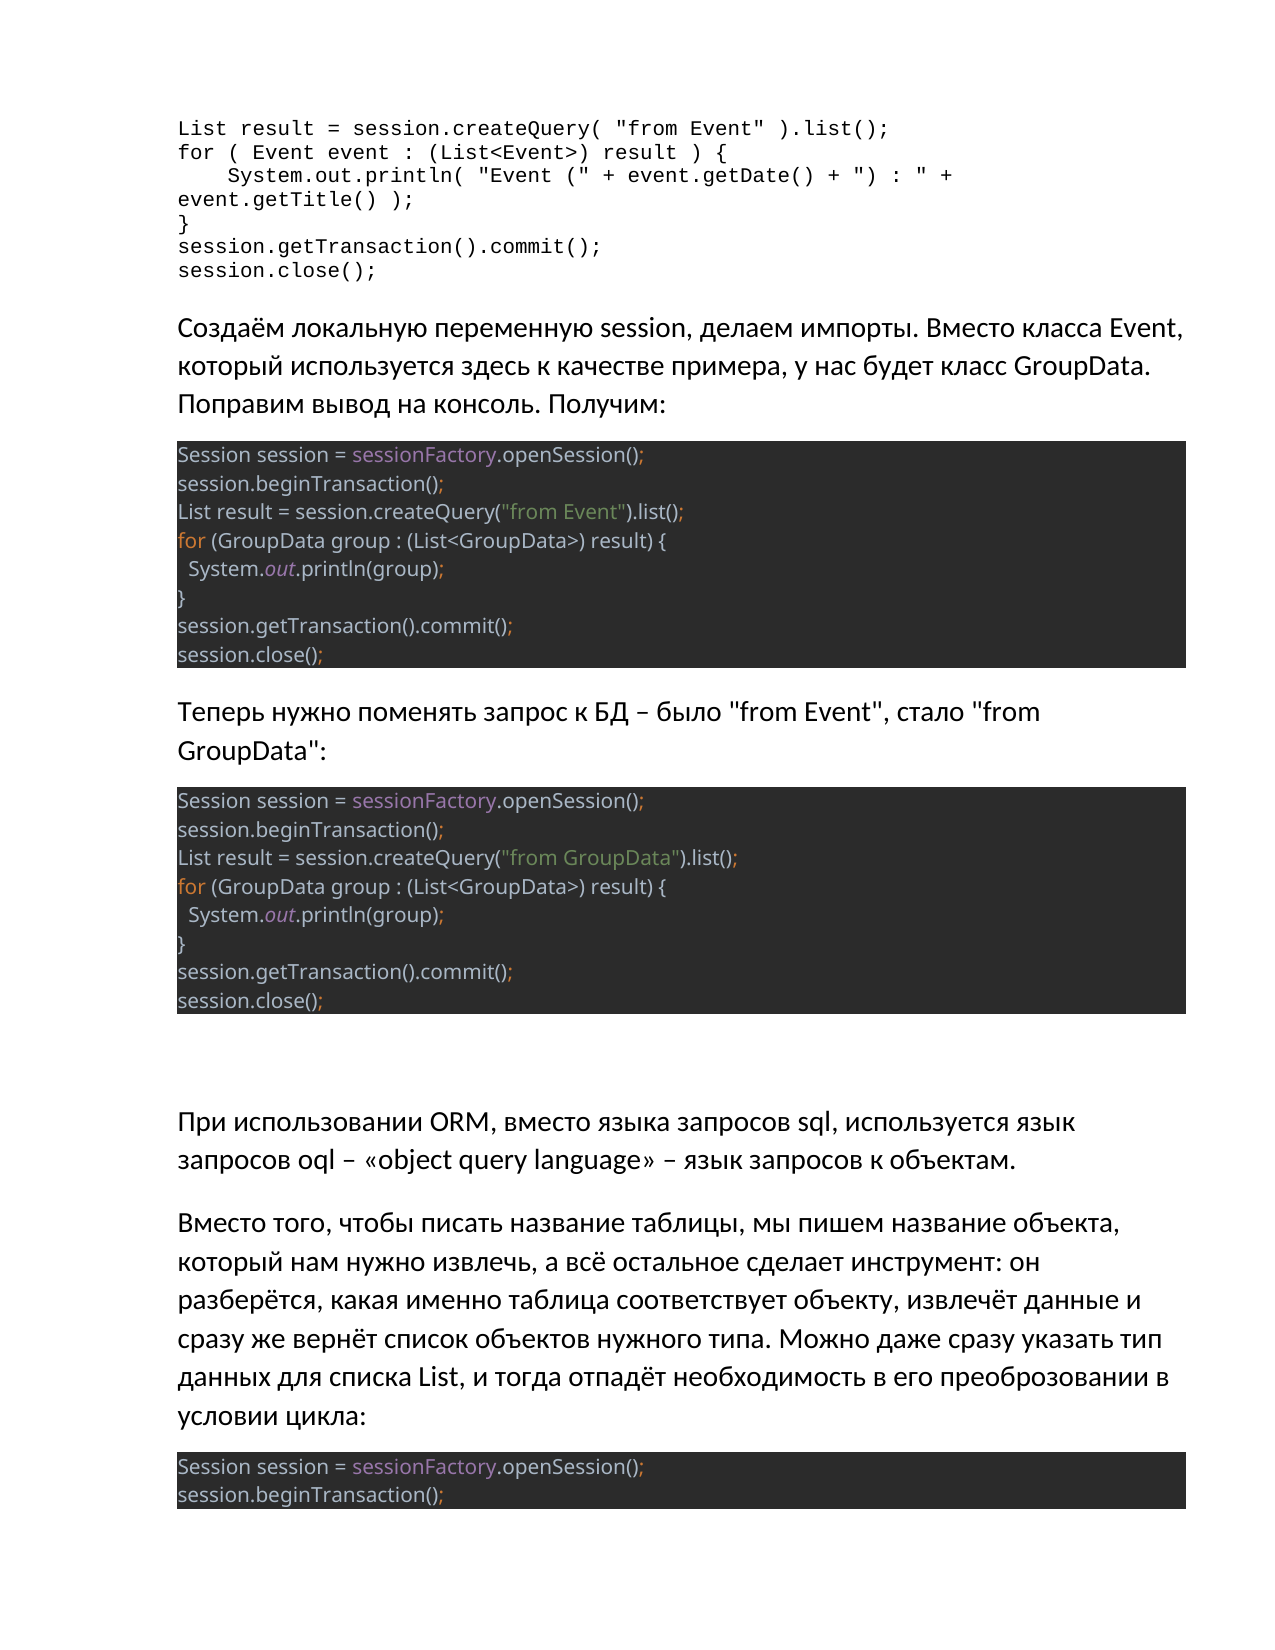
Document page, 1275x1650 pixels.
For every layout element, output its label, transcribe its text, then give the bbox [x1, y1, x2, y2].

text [177, 1452, 1186, 1509]
text Session session = sessionFactory.openSession(); session.beginTransaction(); List result = session.createQuery("from Event").list(); for (GroupData group : (List<GroupData>) result) { System.out.println(group); } session.getTransaction().commit(); session.close(); [177, 441, 1186, 668]
text Создаём локальную переменную session, делаем импорты. Вместо класса Event, который используется здесь к качестве примера, у нас будет класс GroupData. Поправим вывод на консоль. Получим: [177, 309, 1186, 421]
text При использовании ORM, вместо языка запросов sql, используется язык запросов oql – «object query language» – язык запросов к объектам. [177, 1103, 1186, 1177]
text } [177, 213, 1186, 236]
text System.out.println( "Event (" + event.getDate() + ") : " + event.getTitle() ); [177, 165, 1186, 213]
text session.getTransaction().commit(); [177, 236, 1186, 260]
text session.close(); [177, 260, 1186, 284]
text List result = session.createQuery( "from Event" ).list(); [177, 118, 1186, 142]
text for ( Event event : (List<Event>) result ) { [177, 142, 1186, 165]
text Session session = sessionFactory.openSession(); session.beginTransaction(); List result = session.createQuery("from GroupData").list(); for (GroupData group : (List<GroupData>) result) { System.out.println(group); } session.getTransaction().commit(); session.close(); [177, 787, 1186, 1014]
text Теперь нужно поменять запрос к БД – было "from Event", стало "from GroupData": [177, 693, 1186, 767]
text Вместо того, чтобы писать название таблицы, мы пишем название объекта, который нам нужно извлечь, а всё остальное сделает инструмент: он разберётся, какая именно таблица соответствует объекту, извлечёт данные и сразу же вернёт список объектов нужного типа. Можно даже сразу указать тип данных для списка List, и тогда отпадёт необходимость в его преоброзовании в условии цикла: [177, 1204, 1186, 1432]
